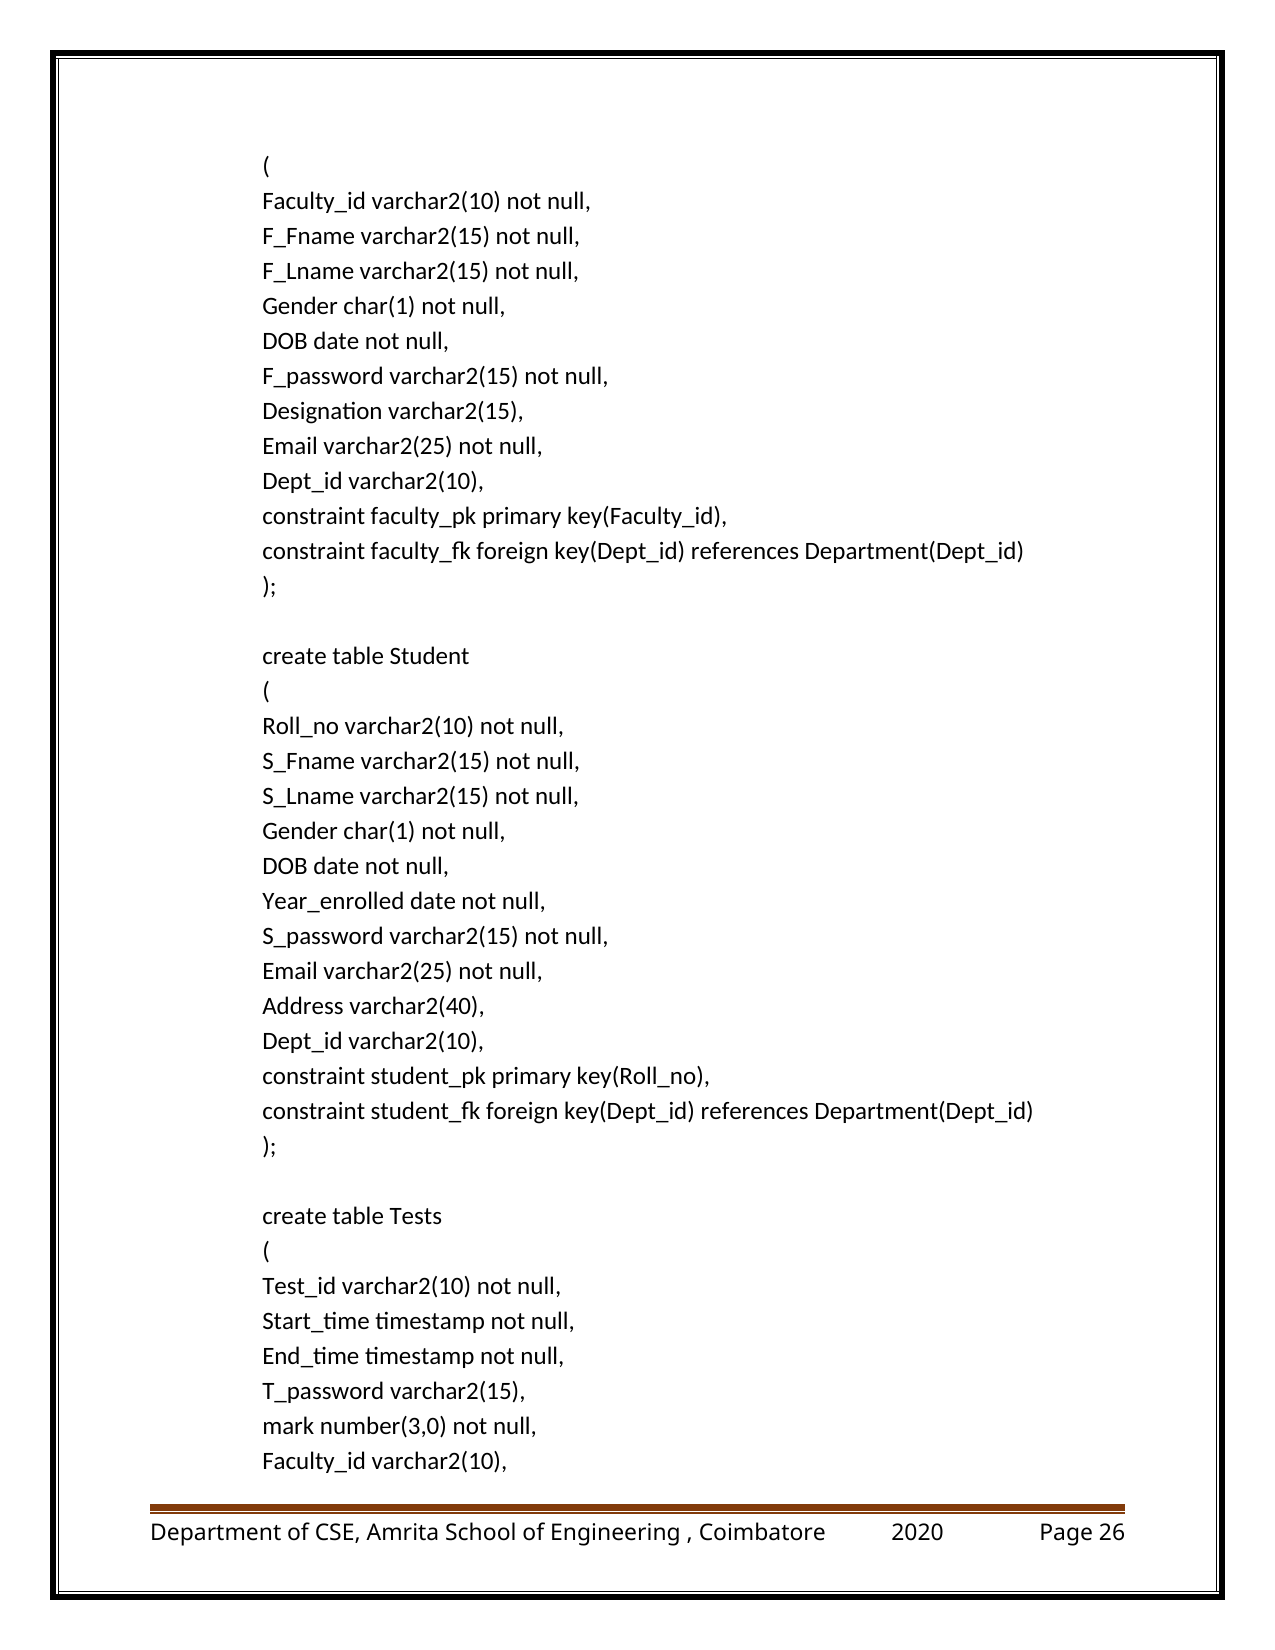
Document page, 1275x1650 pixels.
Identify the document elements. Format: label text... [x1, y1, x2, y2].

list Year_enrolled date not null, [187, 885, 1125, 916]
list S_password varchar2(15) not null, [187, 920, 1125, 951]
list Address varchar2(40), [187, 990, 1125, 1021]
list F_password varchar2(15) not null, [187, 360, 1125, 391]
list DOB date not null, [187, 325, 1125, 356]
list ); [187, 570, 1125, 601]
list F_Fname varchar2(15) not null, [187, 220, 1125, 251]
list create table Student [187, 640, 1125, 671]
list Faculty_id varchar2(10) not null, [187, 185, 1125, 216]
list Dept_id varchar2(10), [187, 465, 1125, 496]
list mark number(3,0) not null, [187, 1410, 1125, 1441]
list DOB date not null, [187, 850, 1125, 881]
list Designation varchar2(15), [187, 395, 1125, 426]
list S_Fname varchar2(15) not null, [187, 745, 1125, 776]
list Gender char(1) not null, [187, 290, 1125, 321]
list Test_id varchar2(10) not null, [187, 1270, 1125, 1301]
list ); [187, 1130, 1125, 1161]
list Roll_no varchar2(10) not null, [187, 710, 1125, 741]
list Gender char(1) not null, [187, 815, 1125, 846]
list Email varchar2(25) not null, [187, 955, 1125, 986]
list F_Lname varchar2(15) not null, [187, 255, 1125, 286]
list ( [187, 675, 1125, 706]
list constraint student_fk foreign key(Dept_id) references Department(Dept_id) [187, 1095, 1125, 1126]
list S_Lname varchar2(15) not null, [187, 780, 1125, 811]
list T_password varchar2(15), [187, 1375, 1125, 1406]
list create table Tests [187, 1200, 1125, 1231]
list End_time timestamp not null, [187, 1340, 1125, 1371]
list ( [187, 150, 1125, 181]
list Dept_id varchar2(10), [187, 1025, 1125, 1056]
list constraint faculty_fk foreign key(Dept_id) references Department(Dept_id) [187, 535, 1125, 566]
list Faculty_id varchar2(10), [187, 1445, 1125, 1476]
list Email varchar2(25) not null, [187, 430, 1125, 461]
list constraint faculty_pk primary key(Faculty_id), [187, 500, 1125, 531]
list ( [187, 1235, 1125, 1266]
list constraint student_pk primary key(Roll_no), [187, 1060, 1125, 1091]
list Start_time timestamp not null, [187, 1305, 1125, 1336]
